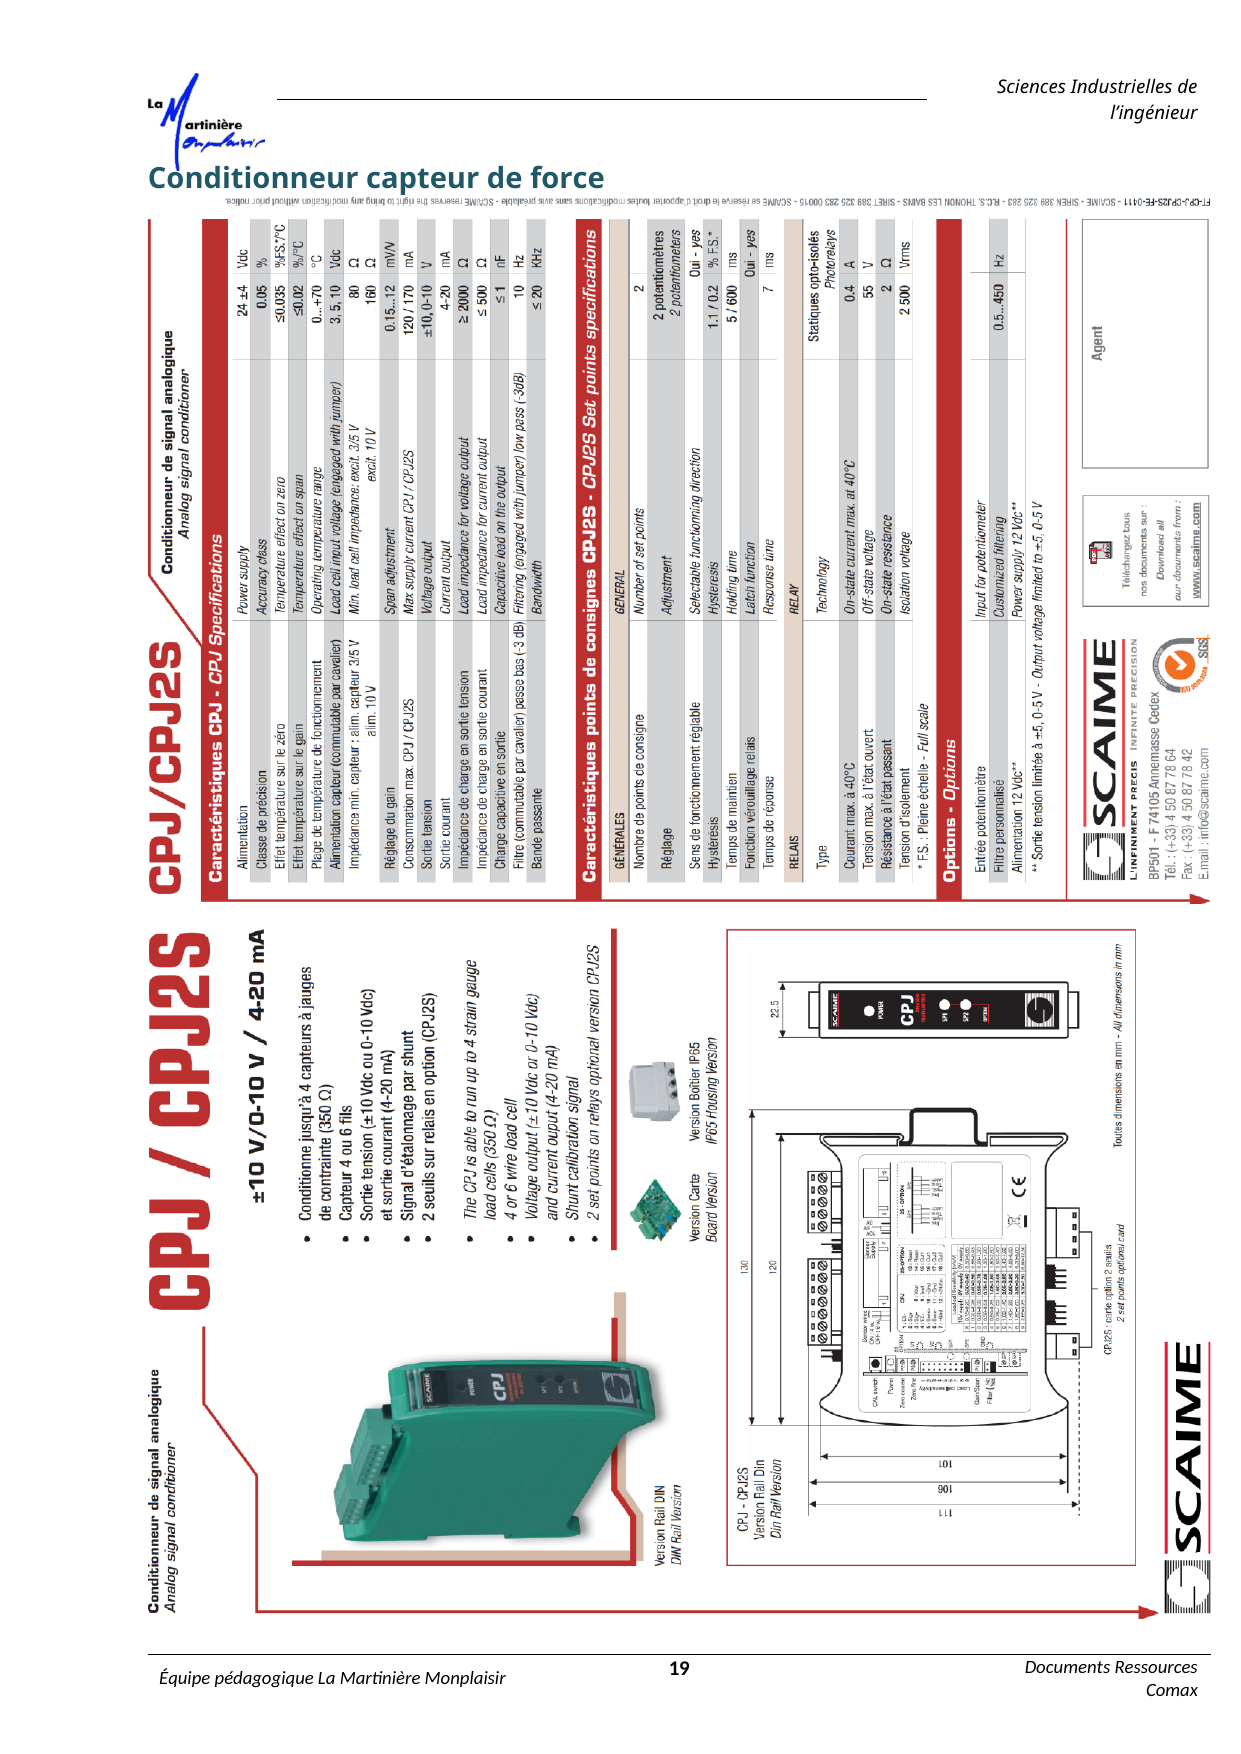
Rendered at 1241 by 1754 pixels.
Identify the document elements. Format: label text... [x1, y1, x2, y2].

picture [147, 197, 1211, 904]
picture [147, 928, 1211, 1619]
picture [147, 73, 266, 171]
subtitle Conditionneur capteur de force [148, 157, 1093, 197]
